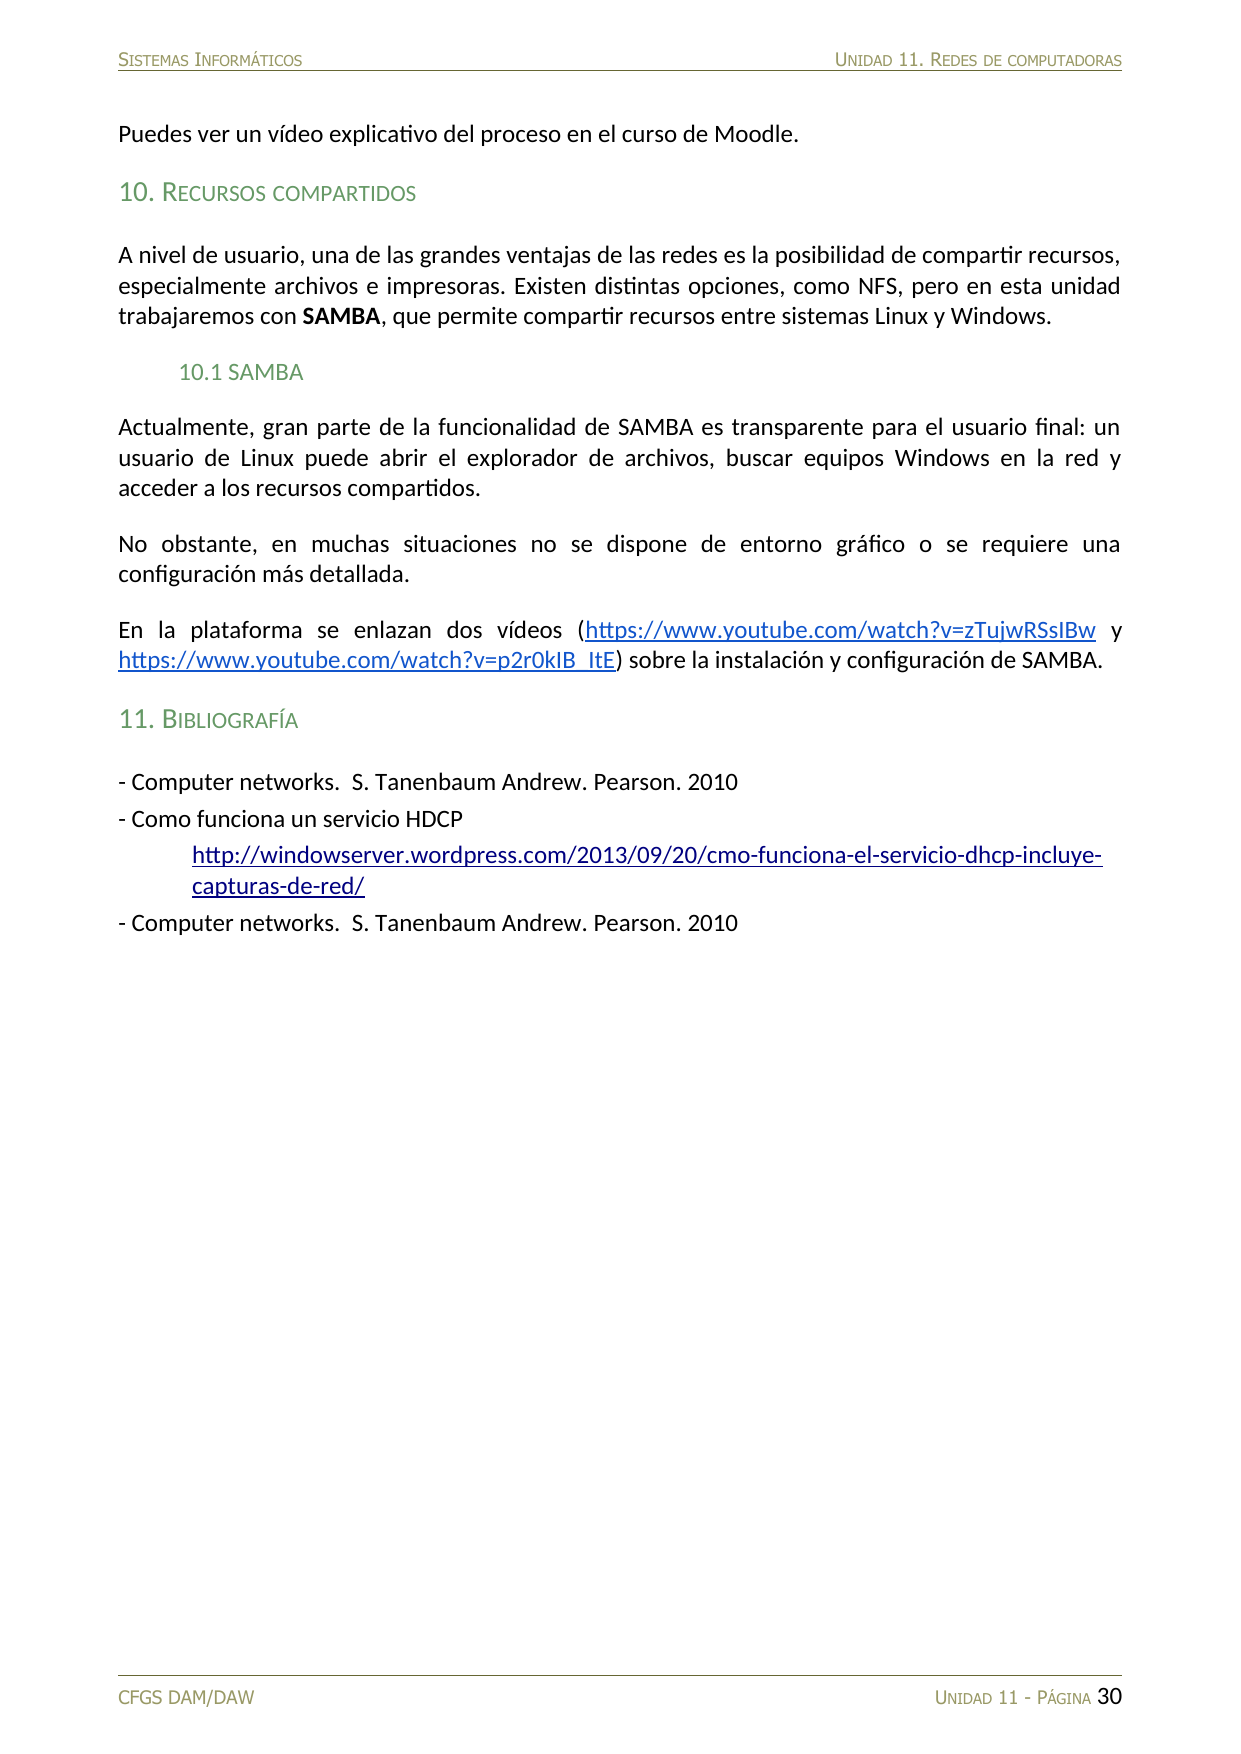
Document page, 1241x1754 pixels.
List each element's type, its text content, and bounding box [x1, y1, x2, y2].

text - Como funciona un servicio HDCP [118, 803, 1122, 833]
text http://windowserver.wordpress.com/2013/09/20/cmo-funciona-el-servicio-dhcp-incluye-capturas-de-red/ [192, 840, 1122, 901]
text - Computer networks. S. Tanenbaum Andrew. Pearson. 2010 [118, 907, 1122, 938]
text A nivel de usuario, una de las grandes ventajas de las redes es la posibilidad de compartir recursos, especialmente archivos e impresoras. Existen distintas opciones, como NFS, pero en esta unidad trabajaremos con SAMBA, que permite compartir recursos entre sistemas Linux y Windows. [118, 239, 1122, 331]
text No obstante, en muchas situaciones no se dispone de entorno gráfico o se requiere una configuración más detallada. [118, 528, 1122, 589]
subtitle 10.1 SAMBA [178, 356, 1122, 386]
text Puedes ver un vídeo explicativo del proceso en el curso de Moodle. [118, 118, 1122, 148]
subtitle 10. Recursos compartidos [118, 173, 1122, 209]
text En la plataforma se enlazan dos vídeos (https://www.youtube.com/watch?v=zTujwRSsIBw y https://www.youtube.com/watch?v=p2r0kIB_ItE) sobre la instalación y configuración de SAMBA. [118, 614, 1122, 675]
text Actualmente, gran parte de la funcionalidad de SAMBA es transparente para el usuario final: un usuario de Linux puede abrir el explorador de archivos, buscar equipos Windows en la red y acceder a los recursos compartidos. [118, 411, 1122, 503]
subtitle 11. Bibliografía [118, 700, 1122, 736]
text - Computer networks. S. Tanenbaum Andrew. Pearson. 2010 [118, 766, 1122, 796]
